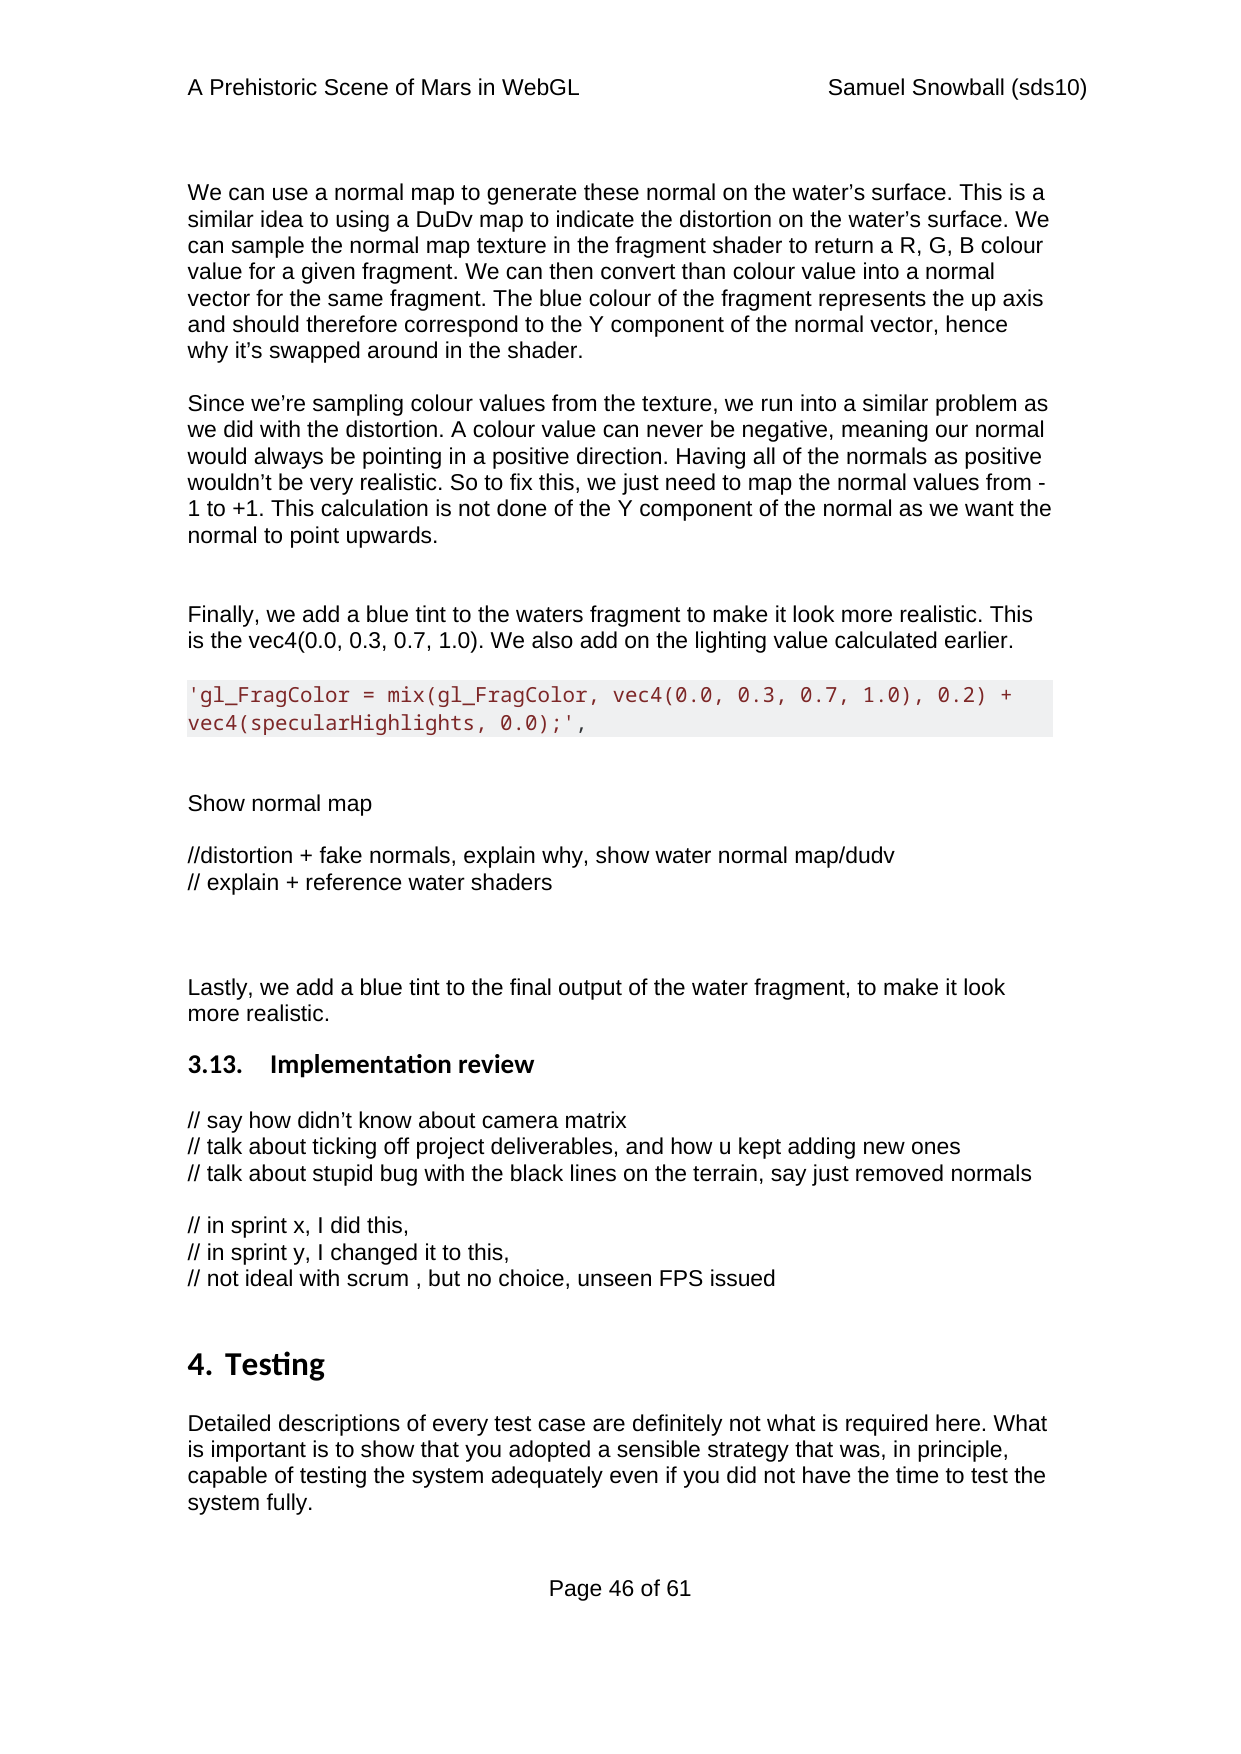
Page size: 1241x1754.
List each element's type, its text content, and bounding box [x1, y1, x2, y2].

text // explain + reference water shaders [187, 868, 1053, 895]
text // talk about ticking off project deliverables, and how u kept adding new ones [187, 1133, 1053, 1159]
text Lastly, we add a blue tint to the final output of the water fragment, to make it look more realistic. [187, 974, 1053, 1027]
subtitle Testing [187, 1343, 1053, 1383]
text Since we’re sampling colour values from the texture, we run into a similar problem as we did with the distortion. A colour value can never be negative, meaning our normal would always be pointing in a positive direction. Having all of the normals as positive wouldn’t be very realistic. So to fix this, we just need to map the normal values from -1 to +1. This calculation is not done of the Y component of the normal as we want the normal to point upwards. [187, 390, 1053, 548]
text 'gl_FragColor = mix(gl_FragColor, vec4(0.0, 0.3, 0.7, 1.0), 0.2) + vec4(specularHighlights, 0.0);', [587, 680, 1053, 737]
text // talk about stupid bug with the black lines on the terrain, say just removed normals [187, 1159, 1053, 1186]
text // not ideal with scrum , but no choice, unseen FPS issued [187, 1265, 1053, 1291]
text Finally, we add a blue tint to the waters fragment to make it look more realistic. This is the vec4(0.0, 0.3, 0.7, 1.0). We also add on the lighting value calculated earlier. [187, 601, 1053, 653]
text Show normal map [187, 789, 1053, 816]
text We can use a normal map to generate these normal on the water’s surface. This is a similar idea to using a DuDv map to indicate the distortion on the water’s surface. We can sample the normal map texture in the fragment shader to return a R, G, B colour value for a given fragment. We can then convert than colour value into a normal vector for the same fragment. The blue colour of the fragment represents the up axis and should therefore correspond to the Y component of the normal vector, hence why it’s swapped around in the shader. [187, 179, 1053, 364]
text // in sprint x, I did this, [187, 1212, 1053, 1239]
text //distortion + fake normals, explain why, show water normal map/dudv [187, 842, 1053, 868]
text Detailed descriptions of every test case are definitely not what is required here. What is important is to show that you adopted a sensible strategy that was, in principle, capable of testing the system adequately even if you did not have the time to test the system fully. [187, 1410, 1053, 1515]
subtitle Implementation review [187, 1047, 1053, 1081]
text // say how didn’t know about camera matrix [187, 1107, 1053, 1133]
text // in sprint y, I changed it to this, [187, 1239, 1053, 1265]
